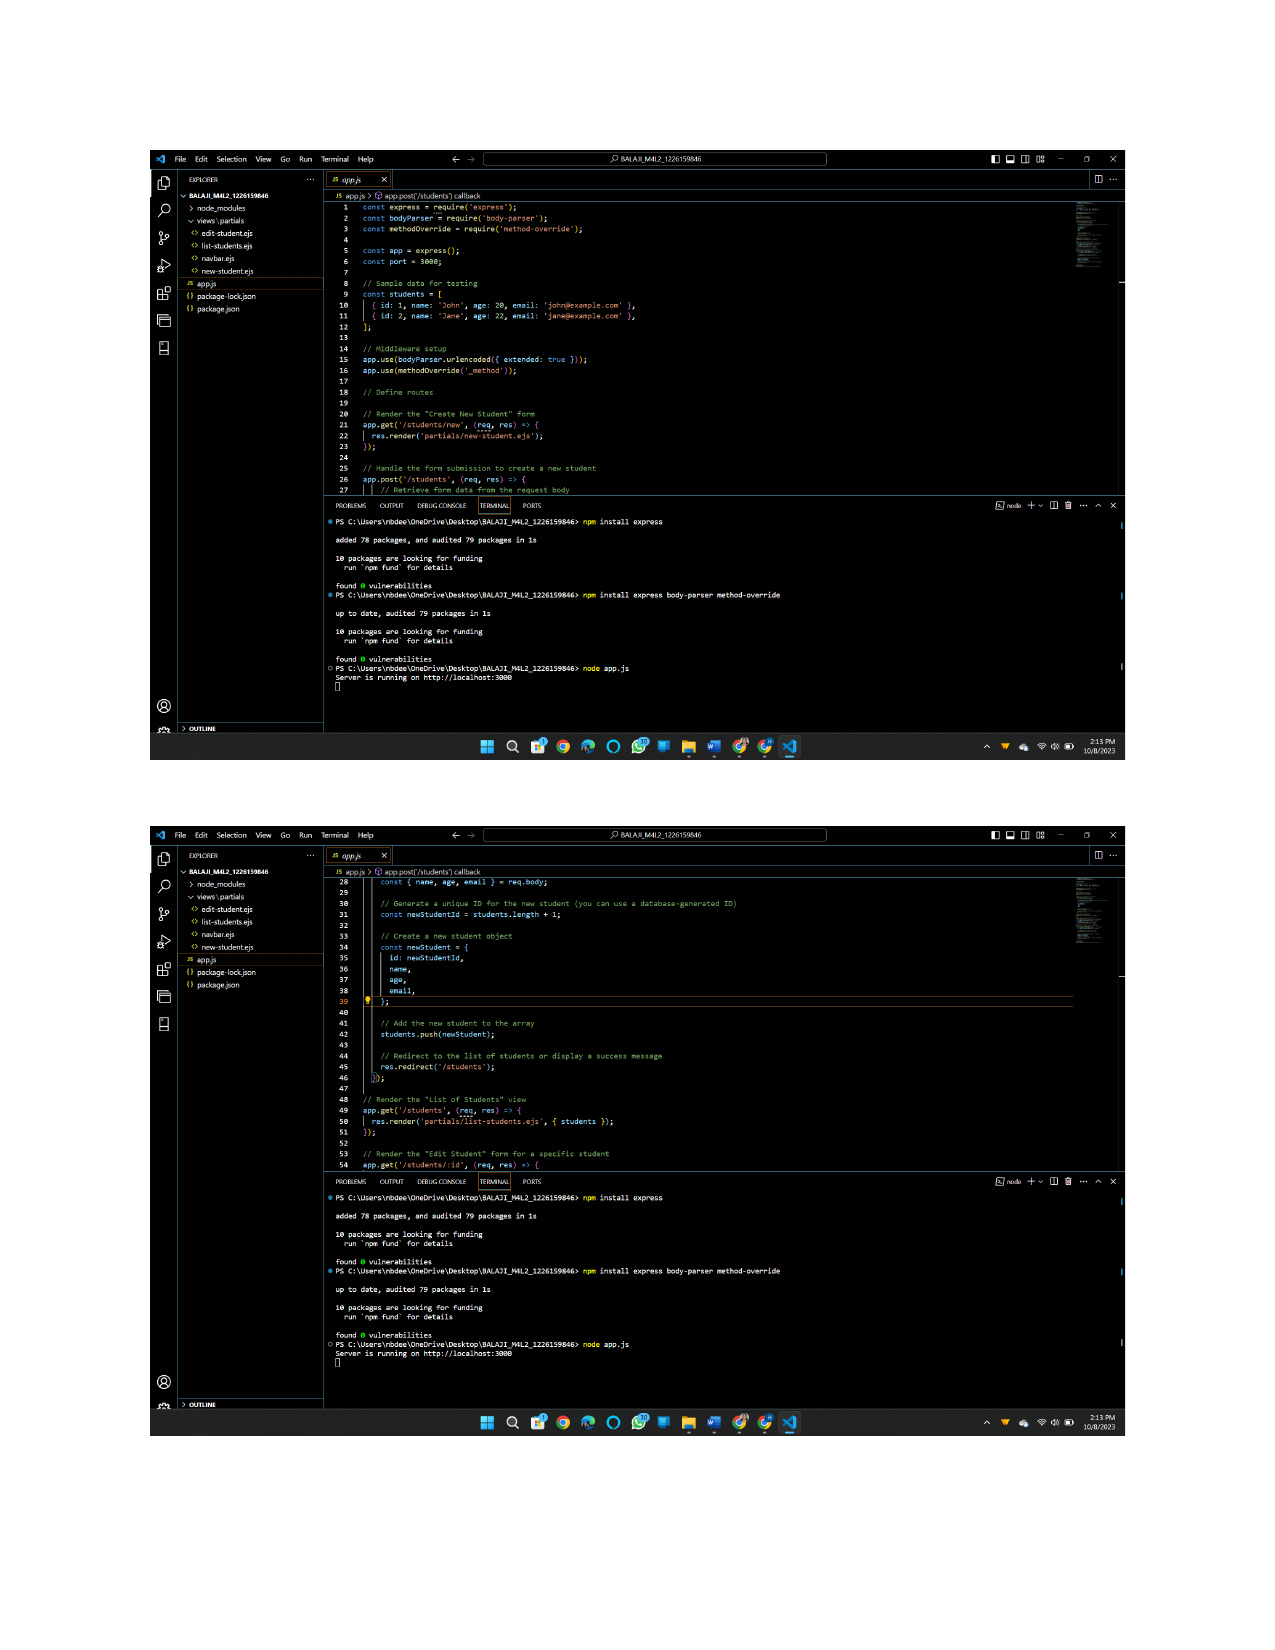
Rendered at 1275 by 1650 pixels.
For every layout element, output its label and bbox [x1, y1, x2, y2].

picture [150, 826, 1125, 1436]
picture [150, 150, 1125, 760]
